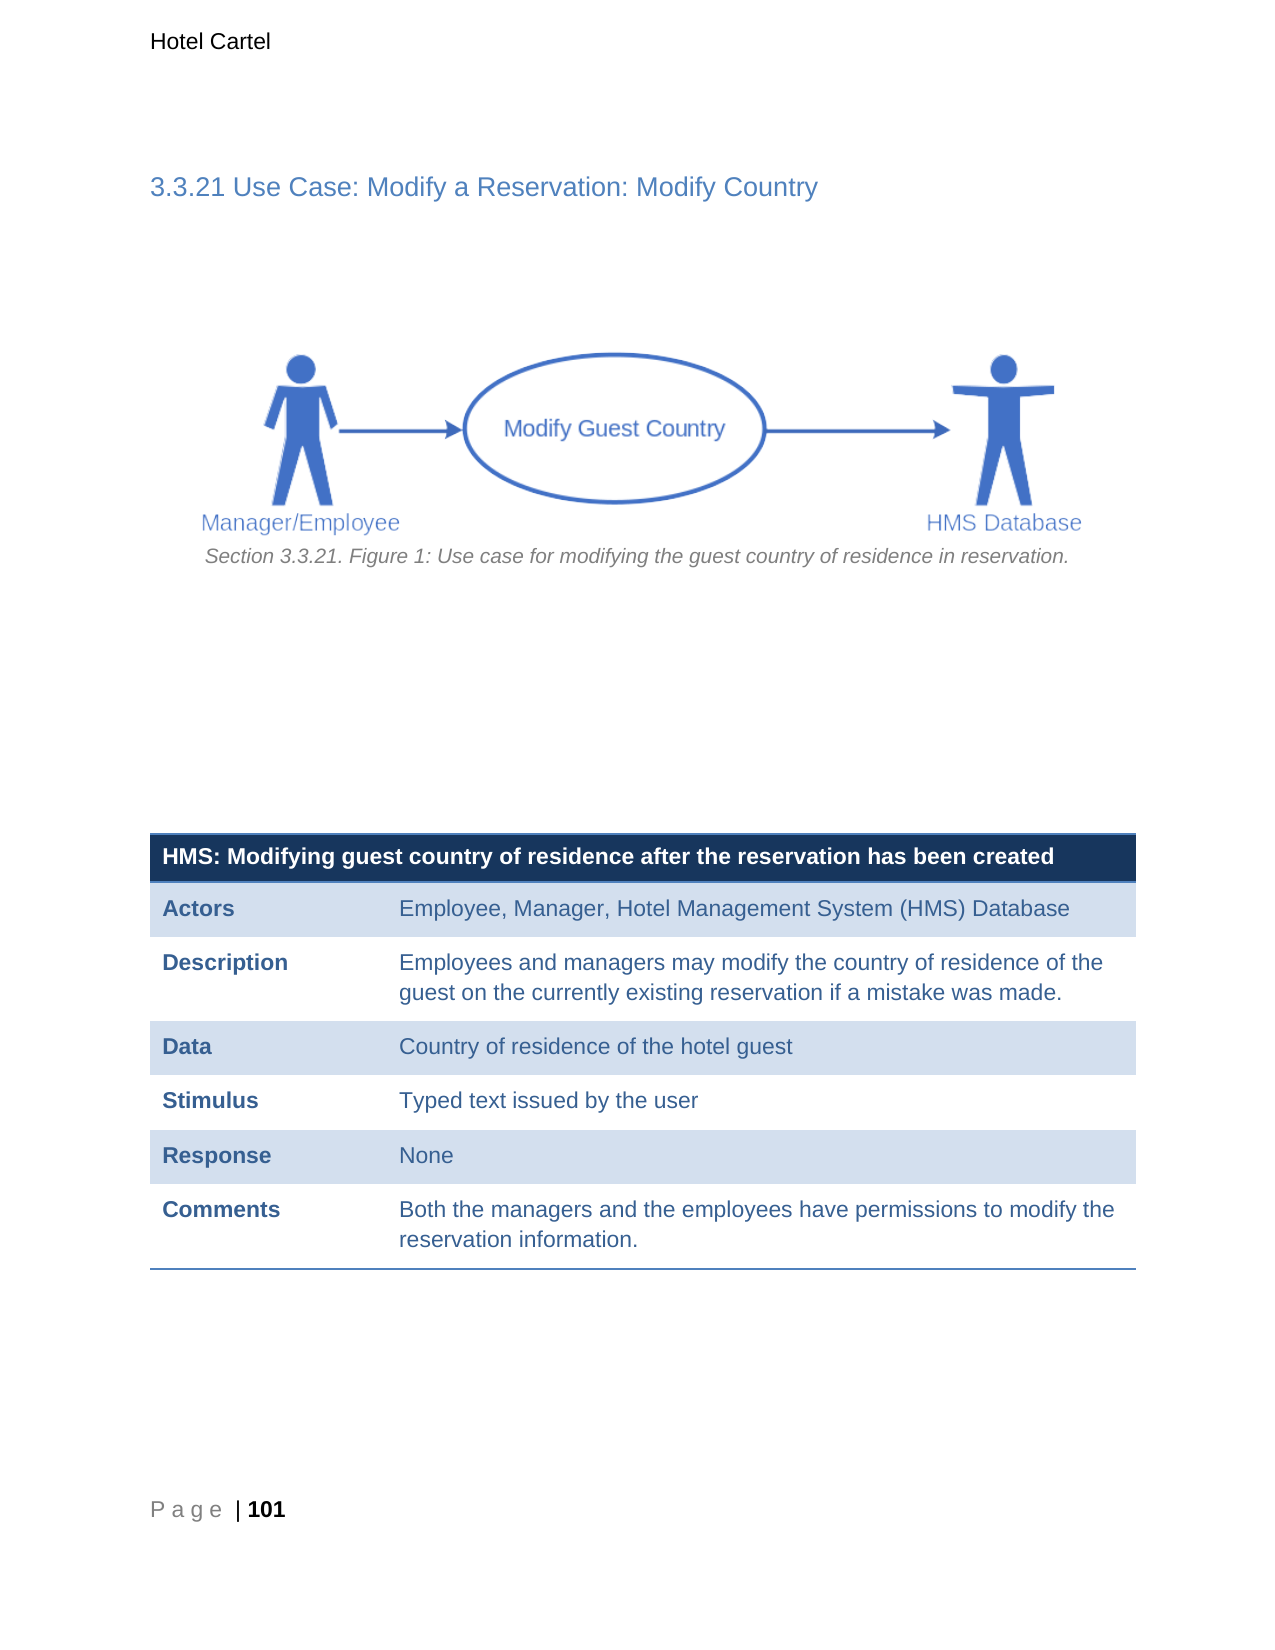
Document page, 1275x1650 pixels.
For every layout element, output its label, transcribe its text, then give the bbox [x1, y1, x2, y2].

table_header Section 3.3.21. Figure 1: Use case for modifying the guest country of residence in reservation. [139, 233, 1136, 833]
subtitle 3.3.21 Use Case: Modify a Reservation: Modify Country [150, 171, 1125, 202]
table_cell [139, 833, 1136, 1433]
